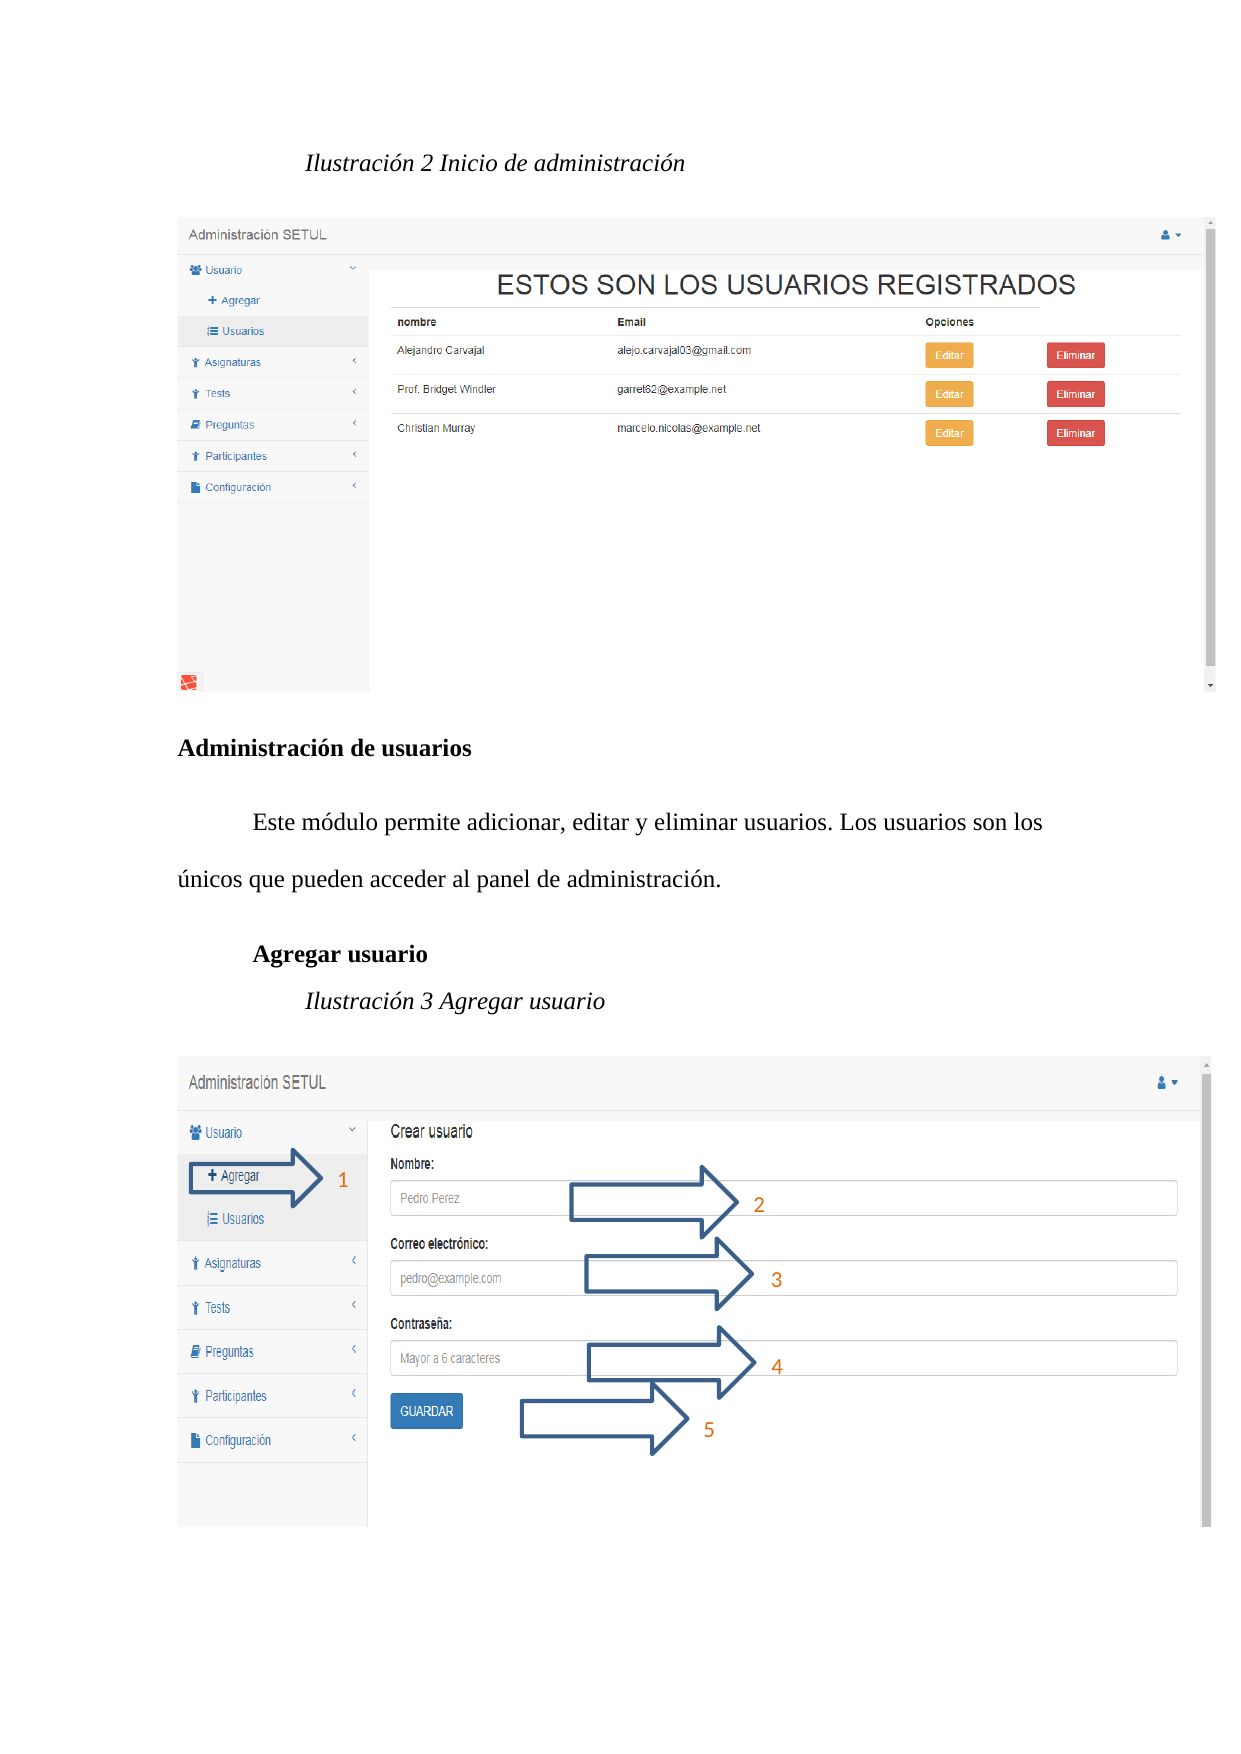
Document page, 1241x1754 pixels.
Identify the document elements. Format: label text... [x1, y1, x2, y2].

picture [177, 1056, 1212, 1527]
picture [177, 217, 1216, 692]
text Ilustración 2 Inicio de administración [305, 148, 1063, 176]
text Este módulo permite adicionar, editar y eliminar usuarios. Los usuarios son los únicos que pueden acceder al panel de administración. [177, 807, 1063, 893]
text Agregar usuario [252, 939, 1063, 967]
text Ilustración 3 Agregar usuario [305, 986, 1063, 1015]
subtitle Administración de usuarios [177, 733, 1063, 762]
